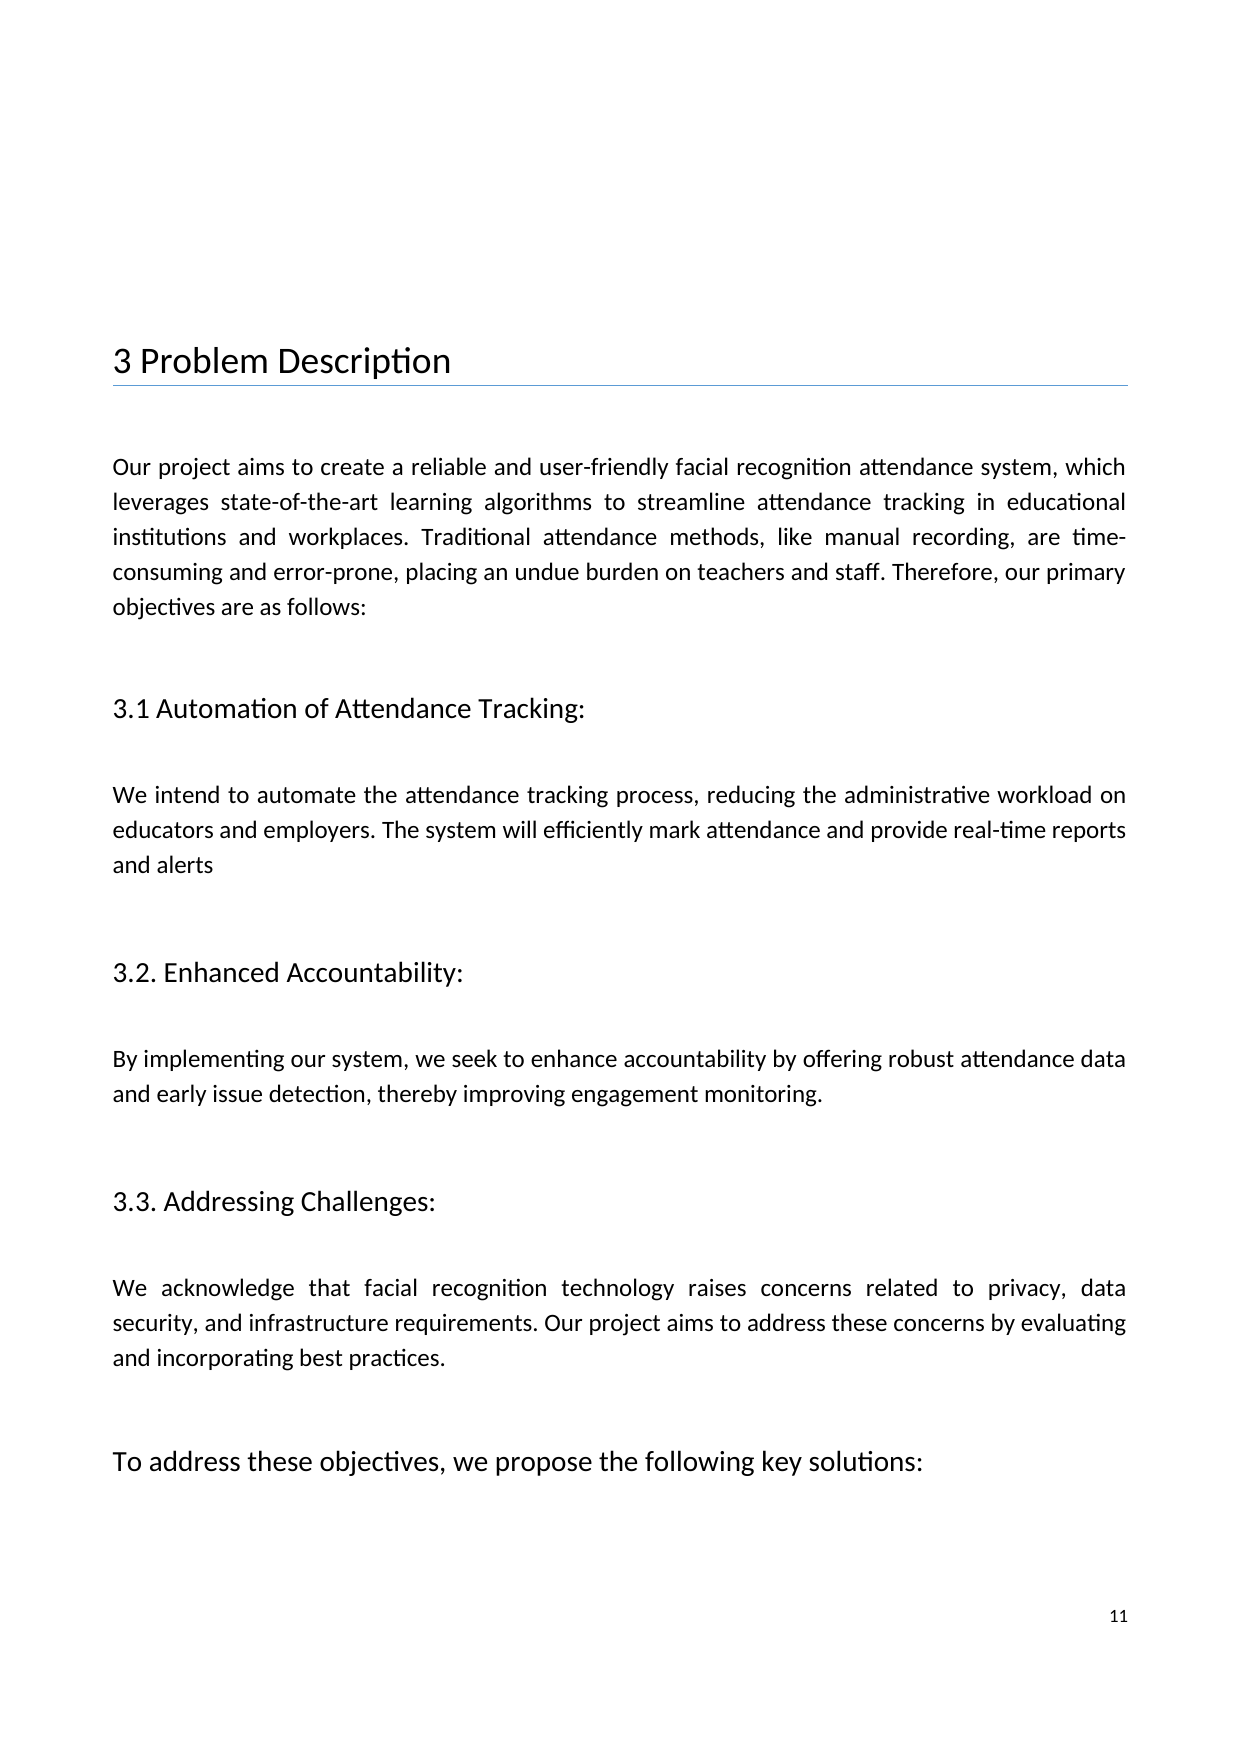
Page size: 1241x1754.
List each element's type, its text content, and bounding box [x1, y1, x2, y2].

subtitle 3.1 Automation of Attendance Tracking: [112, 690, 1128, 726]
text Our project aims to create a reliable and user-friendly facial recognition attendance system, which leverages state-of-the-art learning algorithms to streamline attendance tracking in educational institutions and workplaces. Traditional attendance methods, like manual recording, are time-consuming and error-prone, placing an undue burden on teachers and staff. Therefore, our primary objectives are as follows: [112, 451, 1128, 621]
subtitle 3.3. Addressing Challenges: [112, 1183, 1128, 1219]
subtitle 3 Problem Description [112, 337, 1128, 386]
text We intend to automate the attendance tracking process, reducing the administrative workload on educators and employers. The system will efficiently mark attendance and provide real-time reports and alerts [112, 779, 1128, 879]
subtitle 3.2. Enhanced Accountability: [112, 954, 1128, 990]
text To address these objectives, we propose the following key solutions: [112, 1443, 1128, 1479]
text We acknowledge that facial recognition technology raises concerns related to privacy, data security, and infrastructure requirements. Our project aims to address these concerns by evaluating and incorporating best practices. [112, 1272, 1128, 1373]
text By implementing our system, we seek to enhance accountability by offering robust attendance data and early issue detection, thereby improving engagement monitoring. [112, 1043, 1128, 1109]
